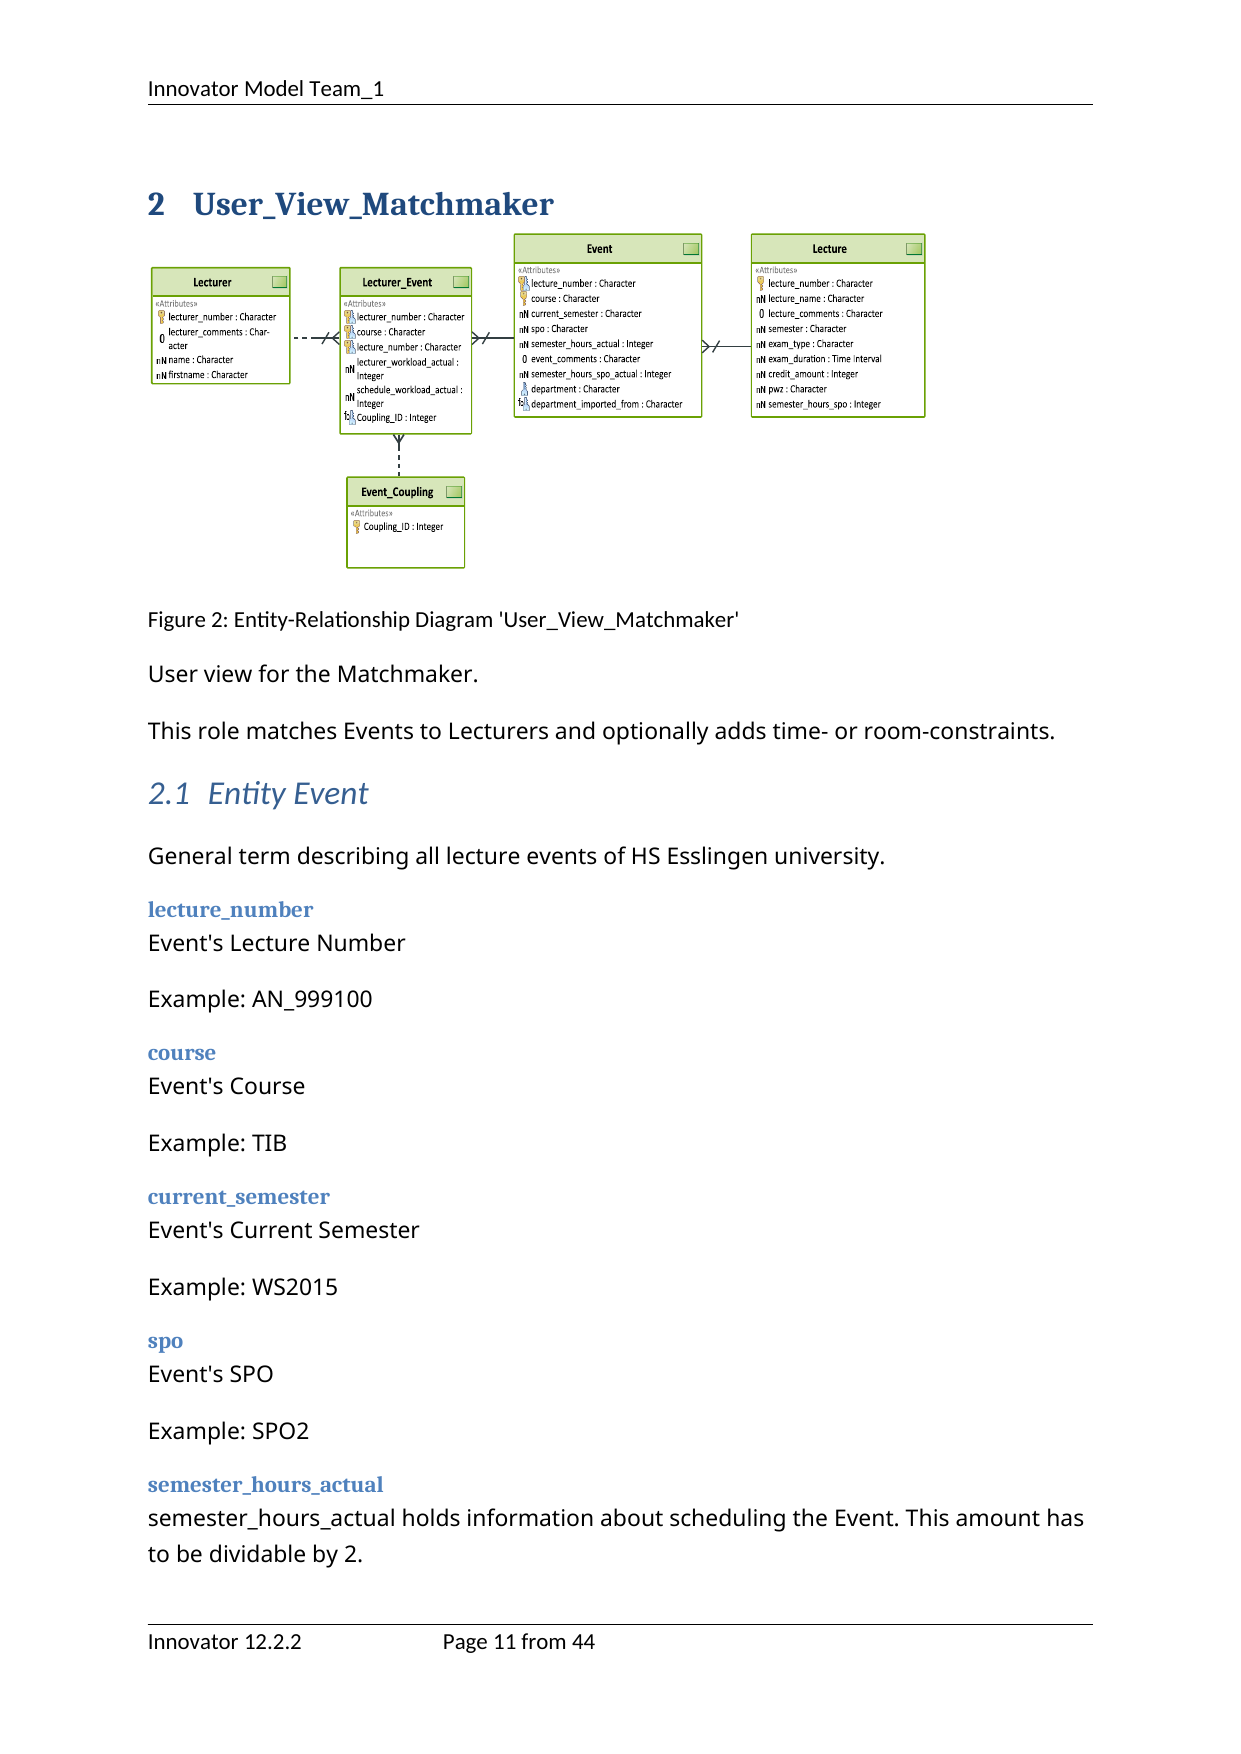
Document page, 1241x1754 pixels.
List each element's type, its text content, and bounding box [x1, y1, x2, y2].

text This role matches Events to Lecturers and optionally adds time- or room-constraints. [148, 715, 1093, 746]
text Example: AN_999100 [148, 983, 1093, 1014]
text Example: WS2015 [148, 1271, 1093, 1302]
text General term describing all lecture events of HS Esslingen university. [148, 839, 1093, 871]
subtitle User_View_Matchmaker [148, 185, 1093, 223]
text Event's Lecture Number [148, 927, 1093, 958]
text User view for the Matchmaker. [148, 658, 1093, 690]
text Event's Current Semester [148, 1214, 1093, 1245]
subtitle spo [148, 1328, 1093, 1354]
text Example: TIB [148, 1127, 1093, 1158]
subtitle lecture_number [148, 896, 1093, 923]
text Example: SPO2 [148, 1414, 1093, 1446]
text Event's SPO [148, 1358, 1093, 1389]
subtitle current_semester [148, 1184, 1093, 1210]
subtitle semester_hours_actual [148, 1471, 1093, 1498]
text Figure 2: Entity-Relationship Diagram 'User_View_Matchmaker' [148, 605, 1093, 633]
subtitle Entity Event [148, 772, 1093, 813]
subtitle course [148, 1040, 1093, 1066]
text Event's Course [148, 1070, 1093, 1102]
text semester_hours_actual holds information about scheduling the Event. This amount has to be dividable by 2. [148, 1502, 1093, 1569]
